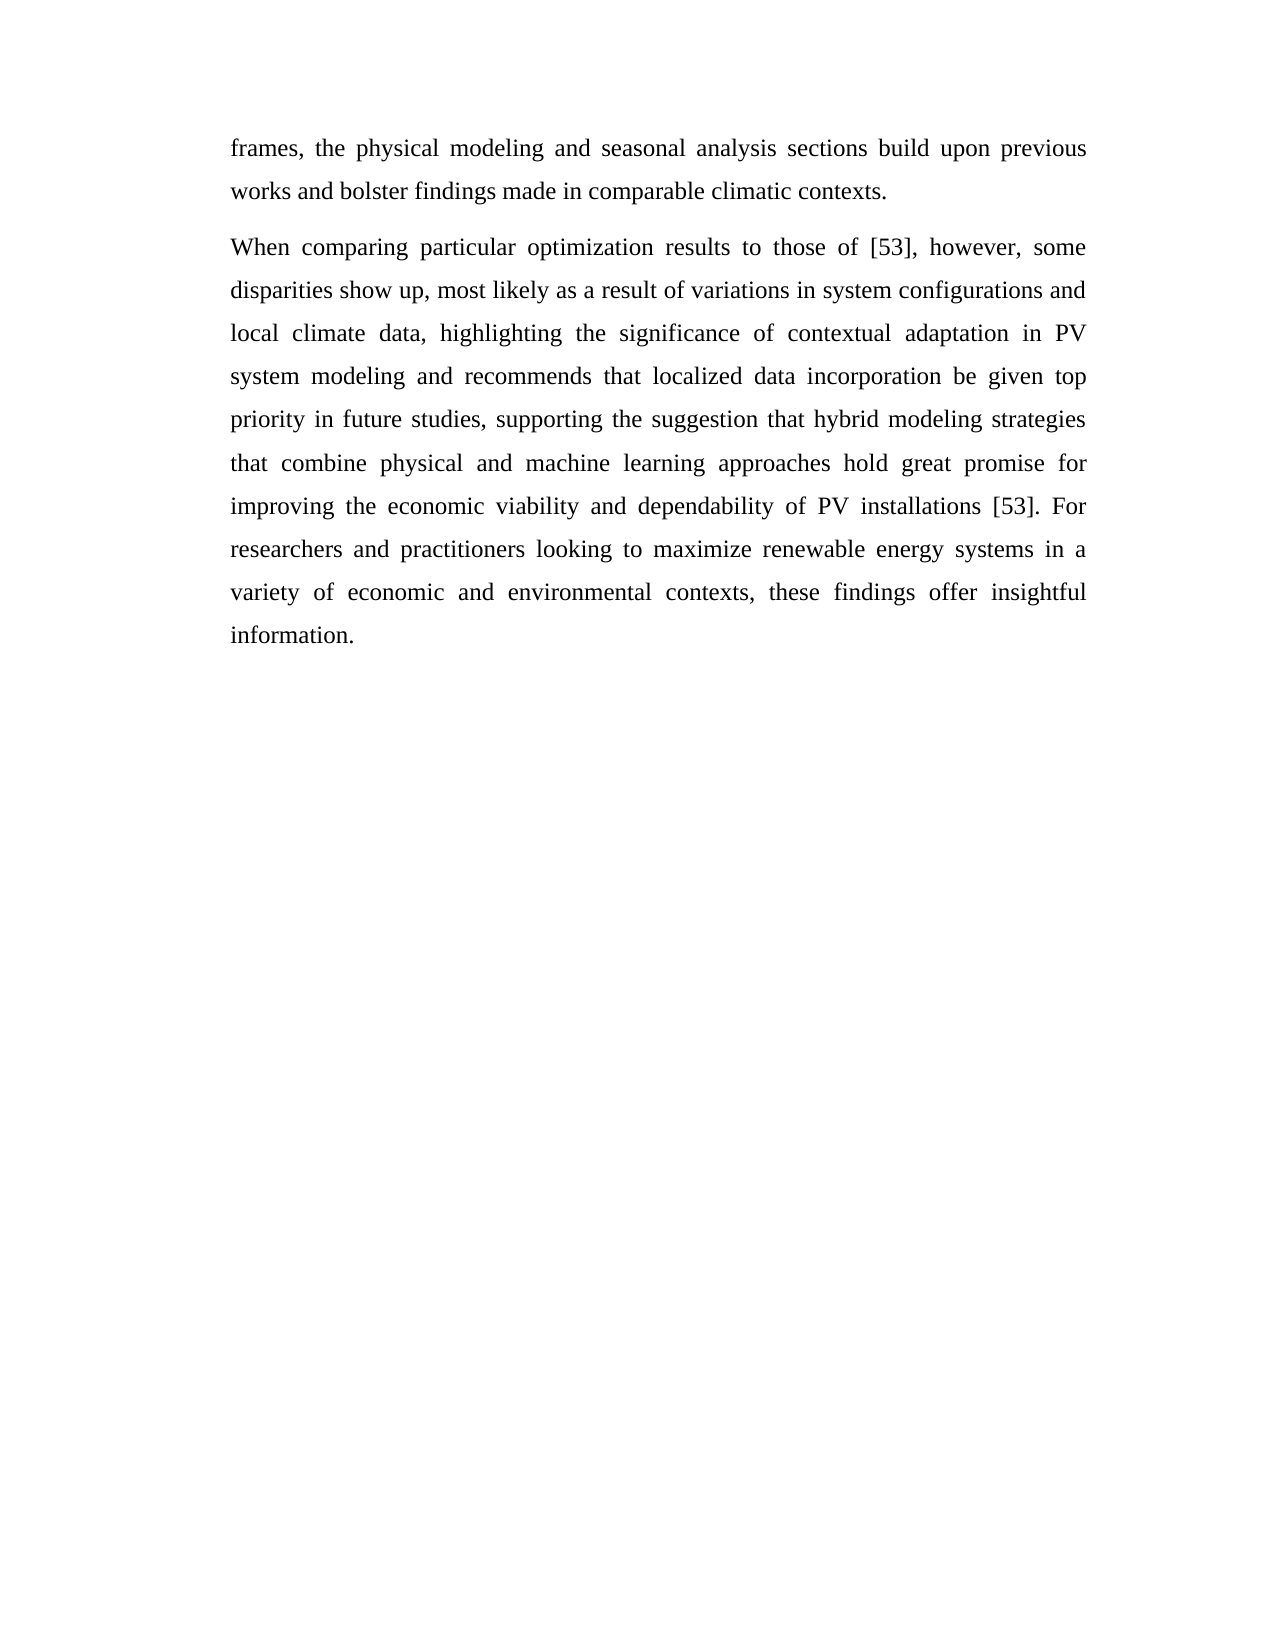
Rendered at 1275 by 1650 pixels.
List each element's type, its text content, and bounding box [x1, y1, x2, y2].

text When comparing particular optimization results to those of [53], however, some disparities show up, most likely as a result of variations in system configurations and local climate data, highlighting the significance of contextual adaptation in PV system modeling and recommends that localized data incorporation be given top priority in future studies, supporting the suggestion that hybrid modeling strategies that combine physical and machine learning approaches hold great promise for improving the economic viability and dependability of PV installations [53]. For researchers and practitioners looking to maximize renewable energy systems in a variety of economic and environmental contexts, these findings offer insightful information. [230, 232, 1087, 649]
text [230, 133, 1087, 205]
